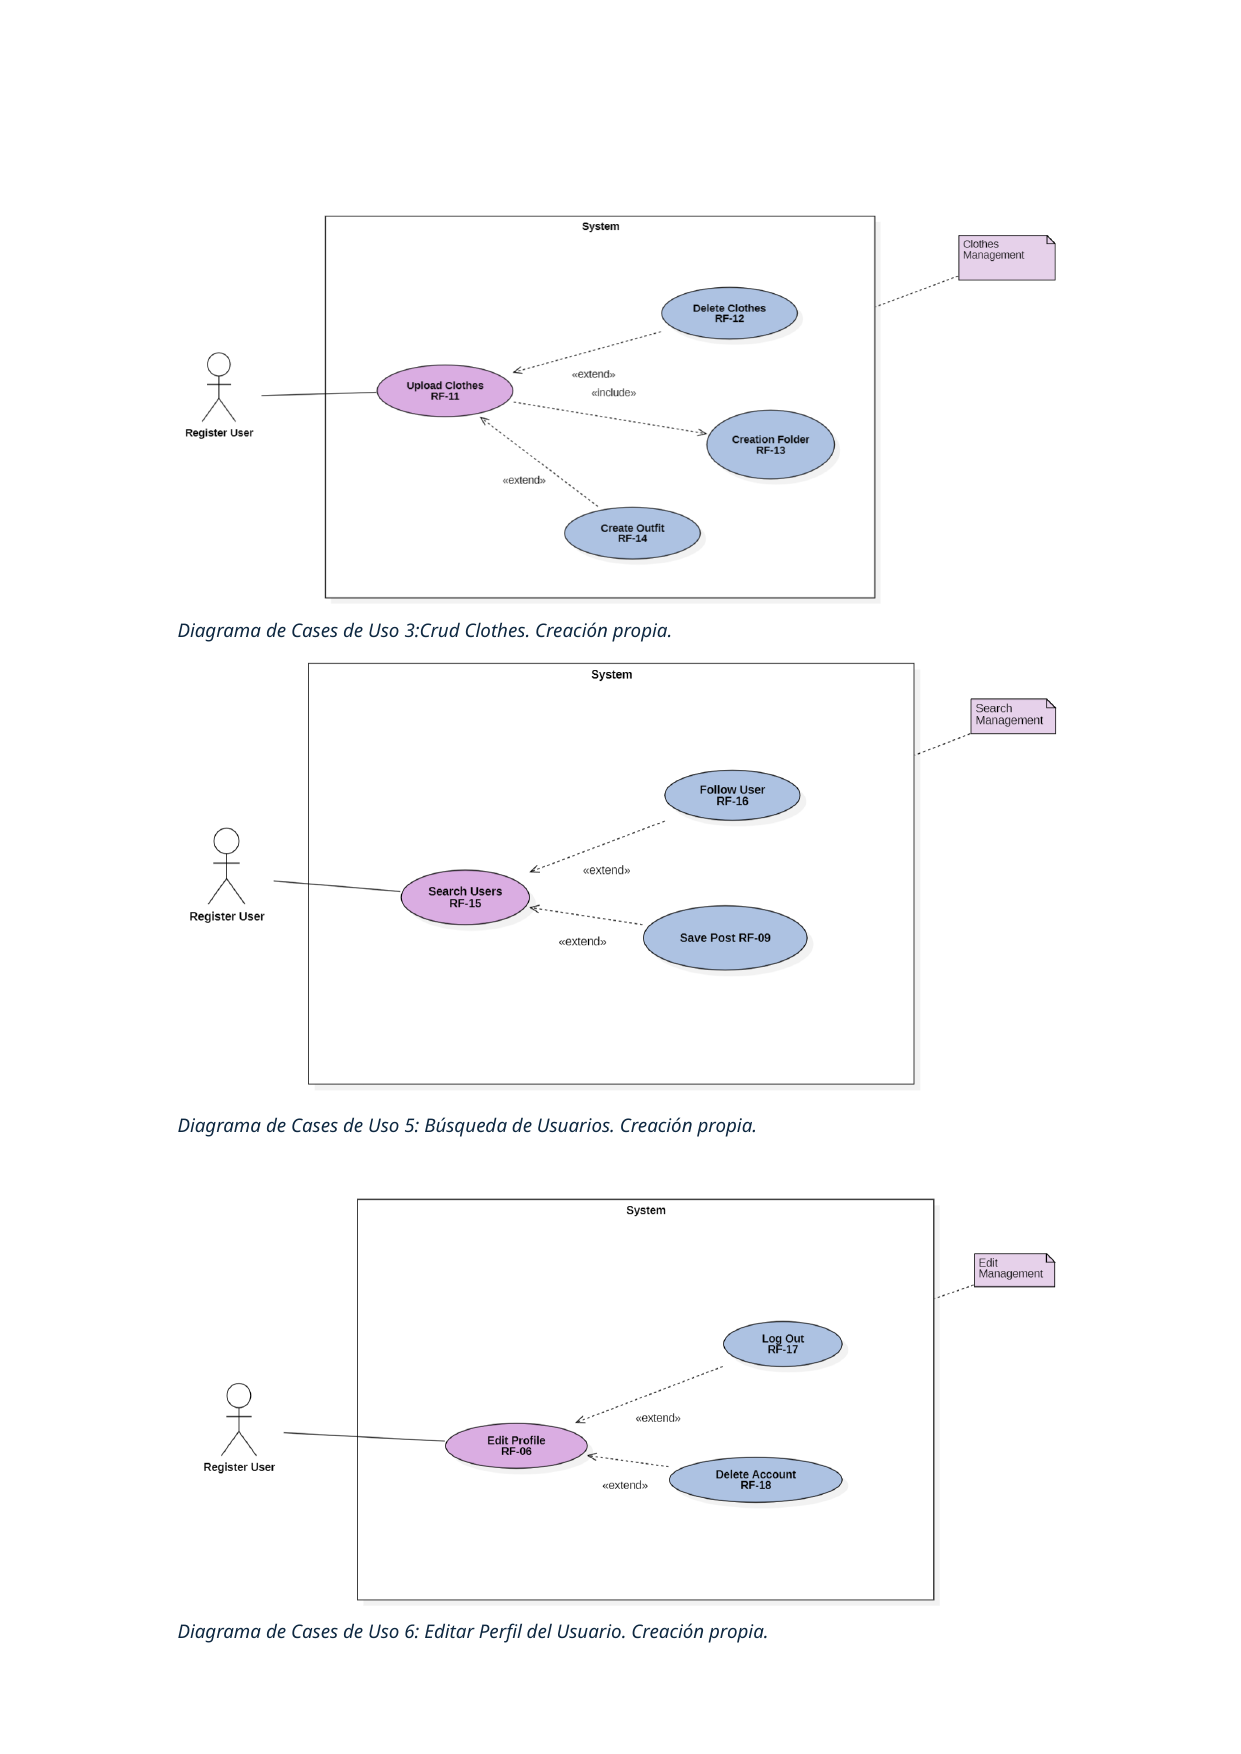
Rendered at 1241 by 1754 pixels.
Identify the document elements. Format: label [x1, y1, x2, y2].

picture [176, 202, 1063, 616]
picture [177, 1187, 1063, 1611]
picture [177, 649, 1063, 1101]
